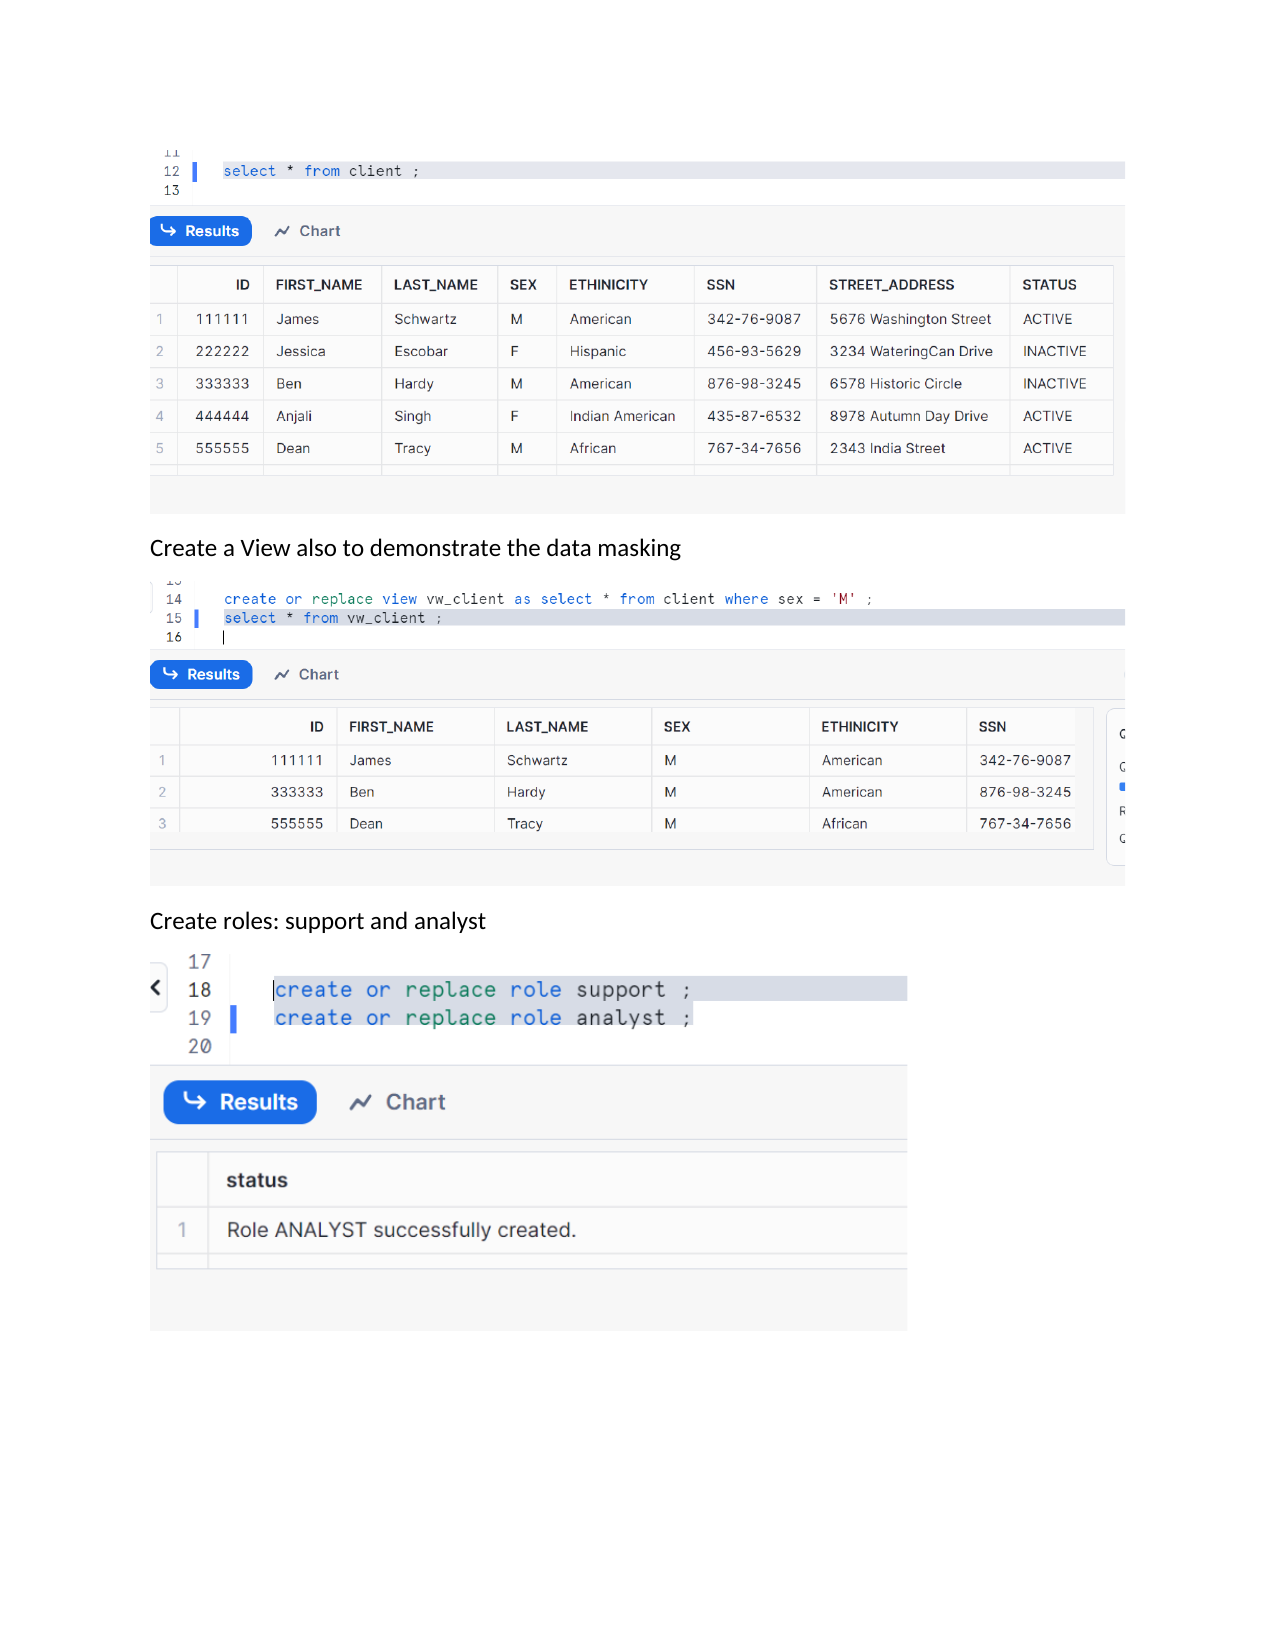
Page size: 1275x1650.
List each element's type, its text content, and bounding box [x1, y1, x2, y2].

picture [150, 150, 1125, 514]
text Create a View also to demonstrate the data masking [150, 532, 1125, 563]
picture [150, 581, 1125, 886]
picture [150, 954, 908, 1331]
text Create roles: support and analyst [150, 905, 1125, 935]
